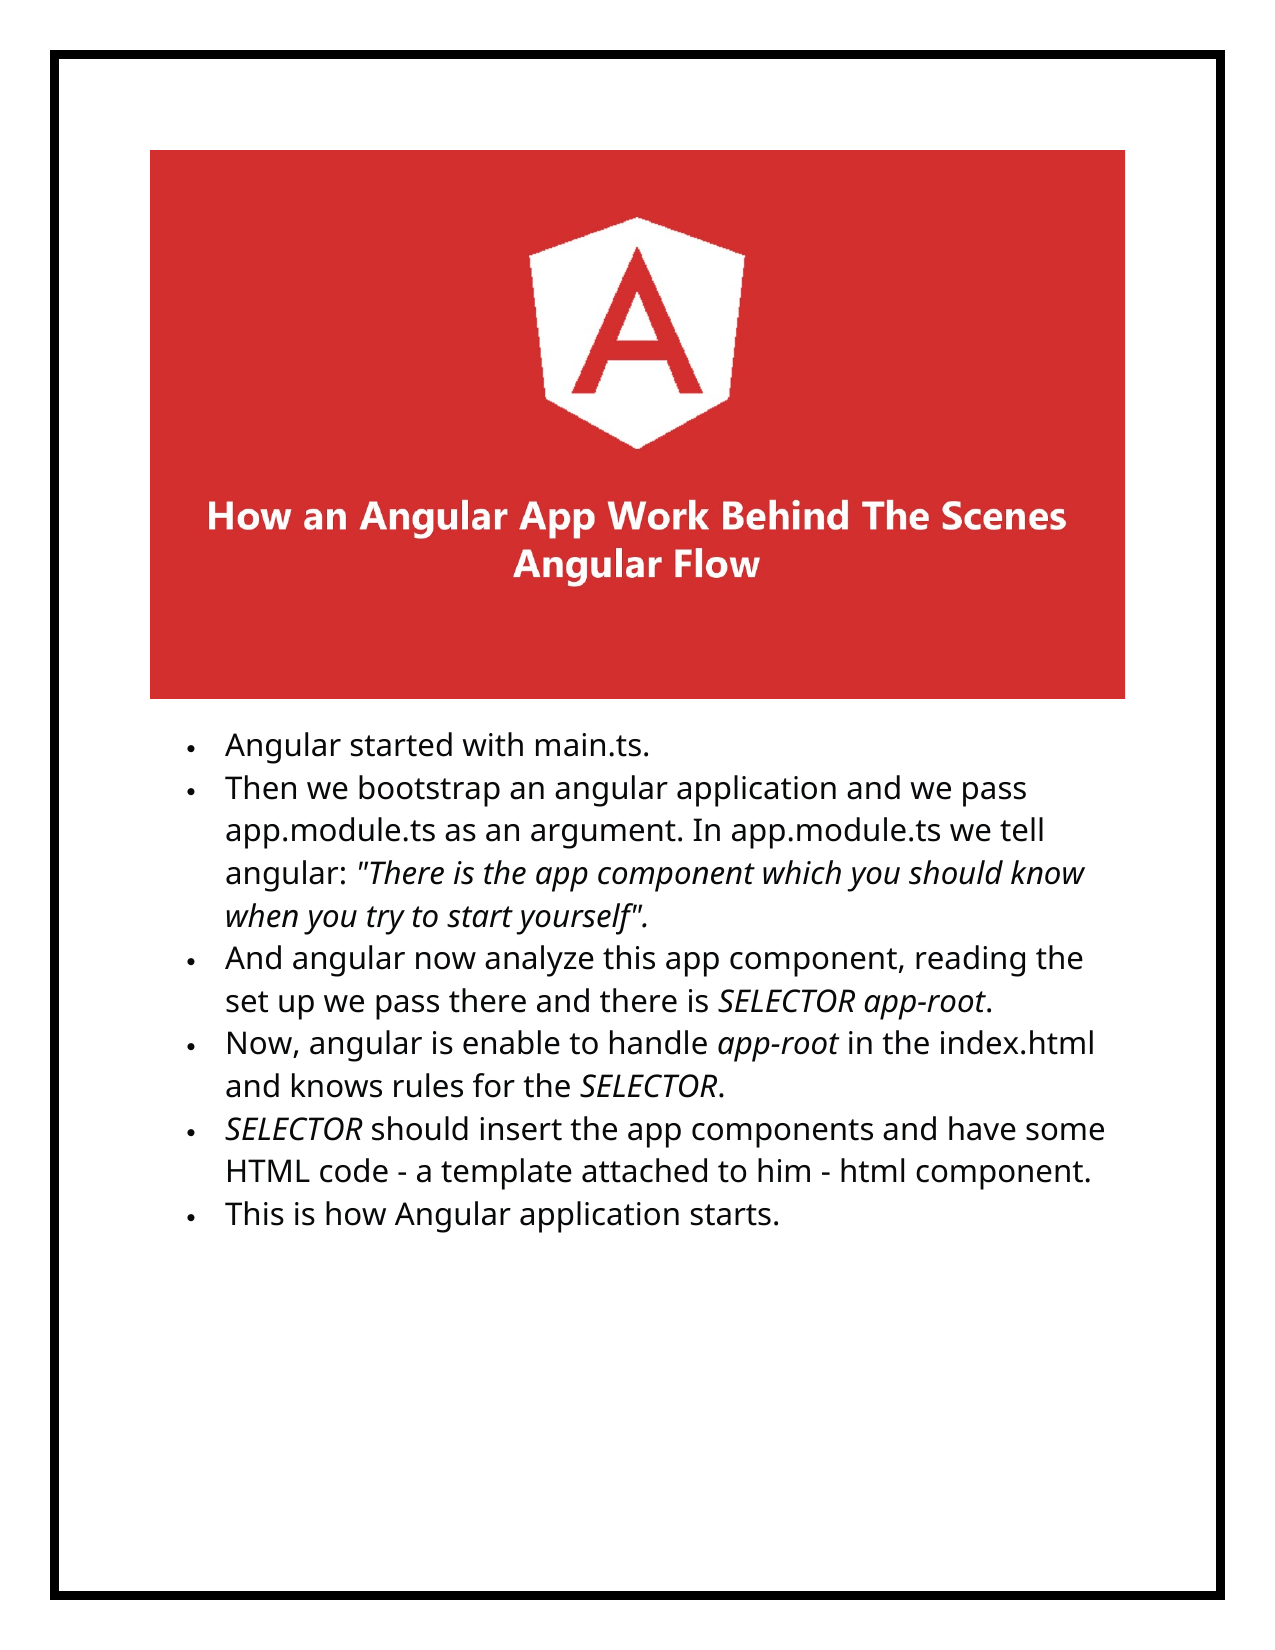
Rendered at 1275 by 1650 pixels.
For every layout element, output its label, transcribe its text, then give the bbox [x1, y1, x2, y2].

list And angular now analyze this app component, reading the set up we pass there and there is SELECTOR app-root. [187, 936, 1125, 1021]
list SELECTOR should insert the app components and have some HTML code - a template attached to him - html component. [187, 1107, 1125, 1192]
list Angular started with main.ts. [187, 723, 1125, 766]
picture [150, 150, 1125, 699]
list Now, angular is enable to handle app-root in the index.html and knows rules for the SELECTOR. [187, 1021, 1125, 1107]
list Then we bootstrap an angular application and we pass app.module.ts as an argument. In app.module.ts we tell angular: "There is the app component which you should know when you try to start yourself". [187, 766, 1125, 936]
list This is how Angular application starts. [187, 1192, 1125, 1234]
